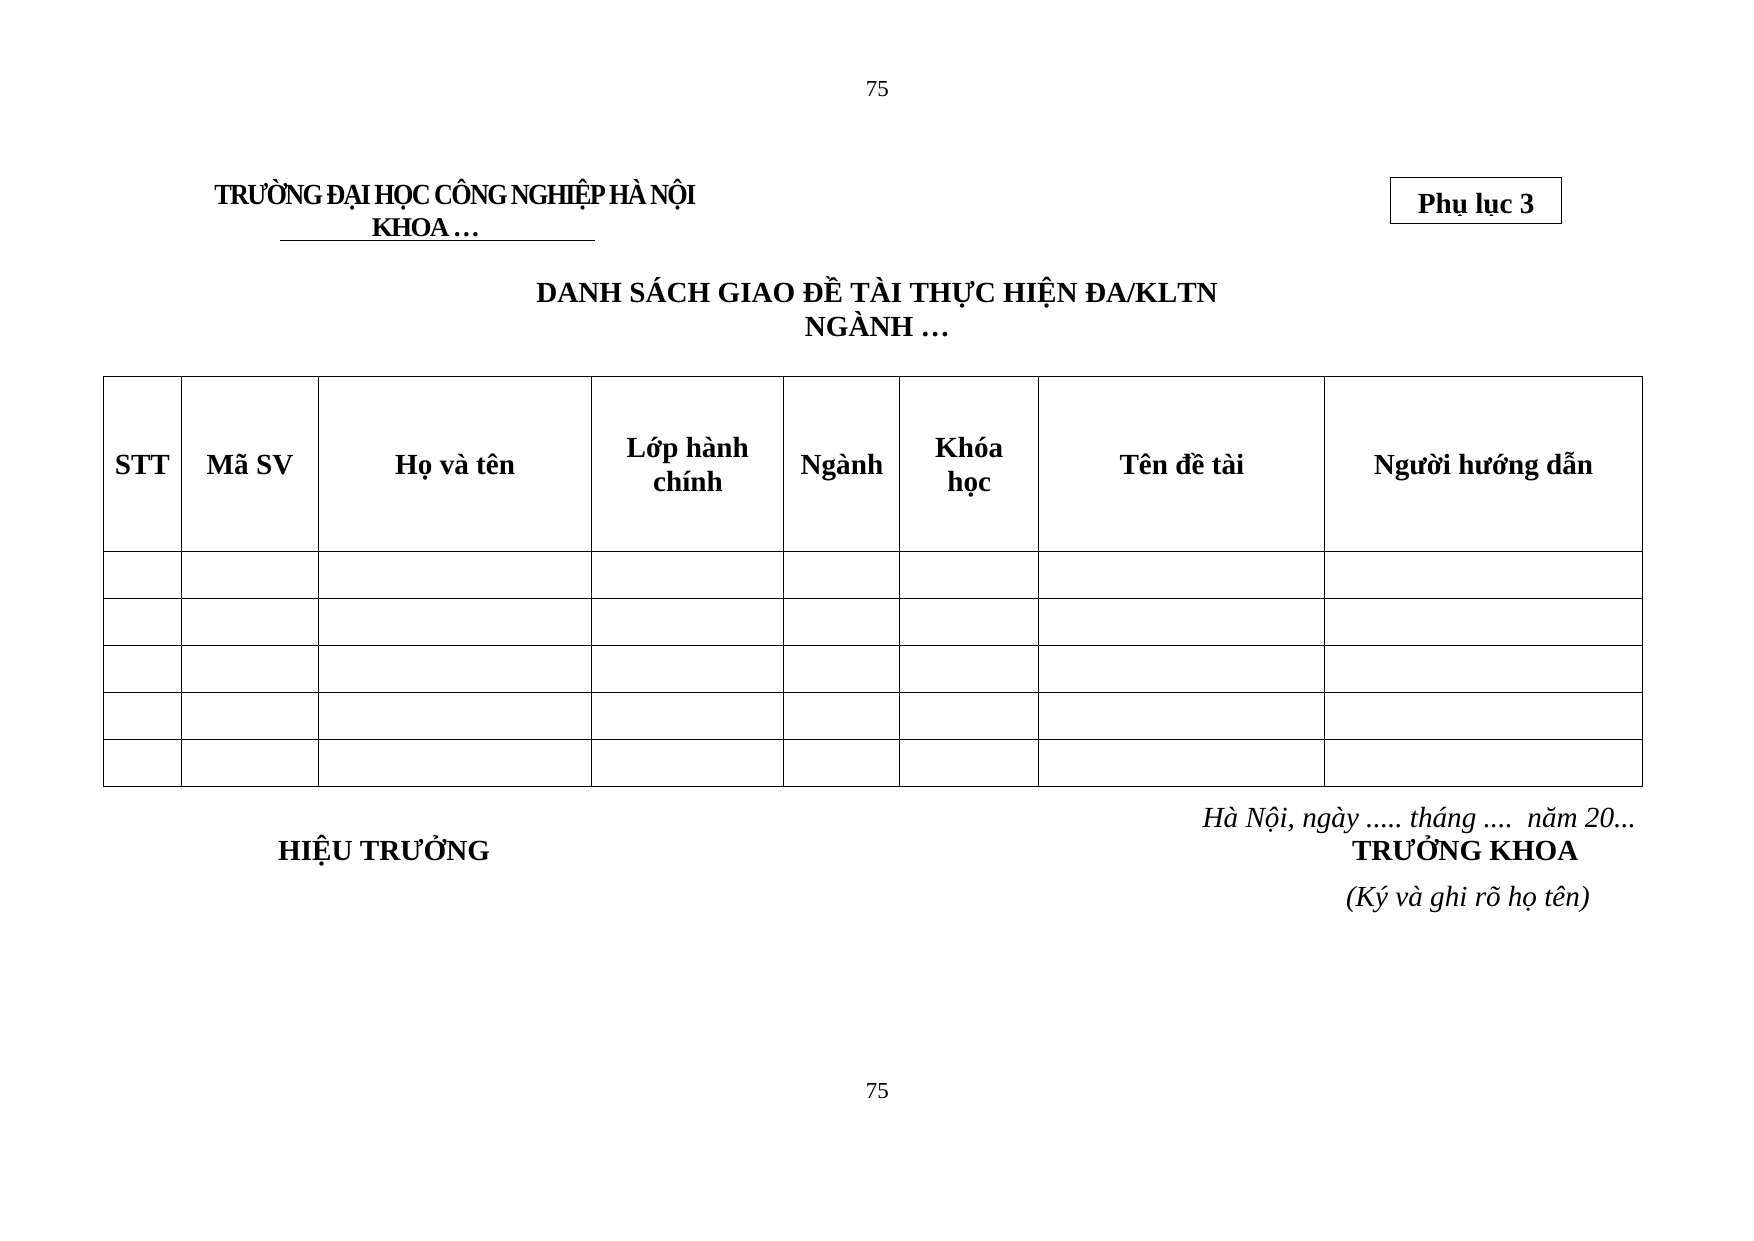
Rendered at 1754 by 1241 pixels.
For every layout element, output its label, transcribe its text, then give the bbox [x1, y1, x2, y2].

table_cell [104, 646, 181, 692]
table_cell [784, 646, 899, 692]
table_cell [104, 599, 181, 645]
table_cell [1039, 693, 1324, 739]
table_cell [319, 552, 591, 598]
table_cell [784, 552, 899, 598]
table_cell [900, 599, 1038, 645]
table_header STT [104, 377, 181, 551]
table_cell [1325, 646, 1642, 692]
text DANH SÁCH GIAO ĐỀ TÀI THỰC HIỆN ĐA/KLTN [118, 275, 1636, 309]
table_cell [900, 646, 1038, 692]
table_cell [1039, 599, 1324, 645]
table_cell [1325, 740, 1642, 786]
table_header Tên đề tài [1039, 377, 1324, 551]
text HIỆU TRƯỞNG TRƯỞNG KHOA [118, 833, 1636, 867]
table_cell [1039, 552, 1324, 598]
table_cell [182, 552, 318, 598]
table_cell [319, 646, 591, 692]
table_cell [319, 599, 591, 645]
table_cell [784, 599, 899, 645]
table_cell [1039, 740, 1324, 786]
table_cell [900, 740, 1038, 786]
table_cell [104, 552, 181, 598]
table_cell [104, 693, 181, 739]
table_cell [182, 740, 318, 786]
table_header Khóa học [900, 377, 1038, 551]
table_cell [592, 552, 783, 598]
text NGÀNH … [118, 309, 1636, 342]
text Hà Nội, ngày ..... tháng .... năm 20... [118, 800, 1636, 833]
table_header Mã SV [182, 377, 318, 551]
table_cell [1325, 693, 1642, 739]
table_cell [784, 693, 899, 739]
table_header TRƯỜNG ĐẠI HỌC CÔNG NGHIỆP HÀ NỘI KHOA … [133, 177, 720, 242]
table_cell [1039, 646, 1324, 692]
table_header Lớp hành chính [592, 377, 783, 551]
table_cell [900, 552, 1038, 598]
table_cell [592, 740, 783, 786]
table_header Ngành [784, 377, 899, 551]
table_cell [182, 693, 318, 739]
table_cell [1325, 552, 1642, 598]
table_header Người hướng dẫn [1325, 377, 1642, 551]
table_cell [319, 693, 591, 739]
table_cell [592, 693, 783, 739]
table_cell [784, 740, 899, 786]
table_cell [319, 740, 591, 786]
text (Ký và ghi rõ họ tên) [118, 879, 1636, 913]
table_cell [592, 599, 783, 645]
table_cell [900, 693, 1038, 739]
table_cell [182, 599, 318, 645]
table_cell [104, 740, 181, 786]
table_cell [182, 646, 318, 692]
table_cell [1325, 599, 1642, 645]
table_cell [592, 646, 783, 692]
table_header Họ và tên [319, 377, 591, 551]
